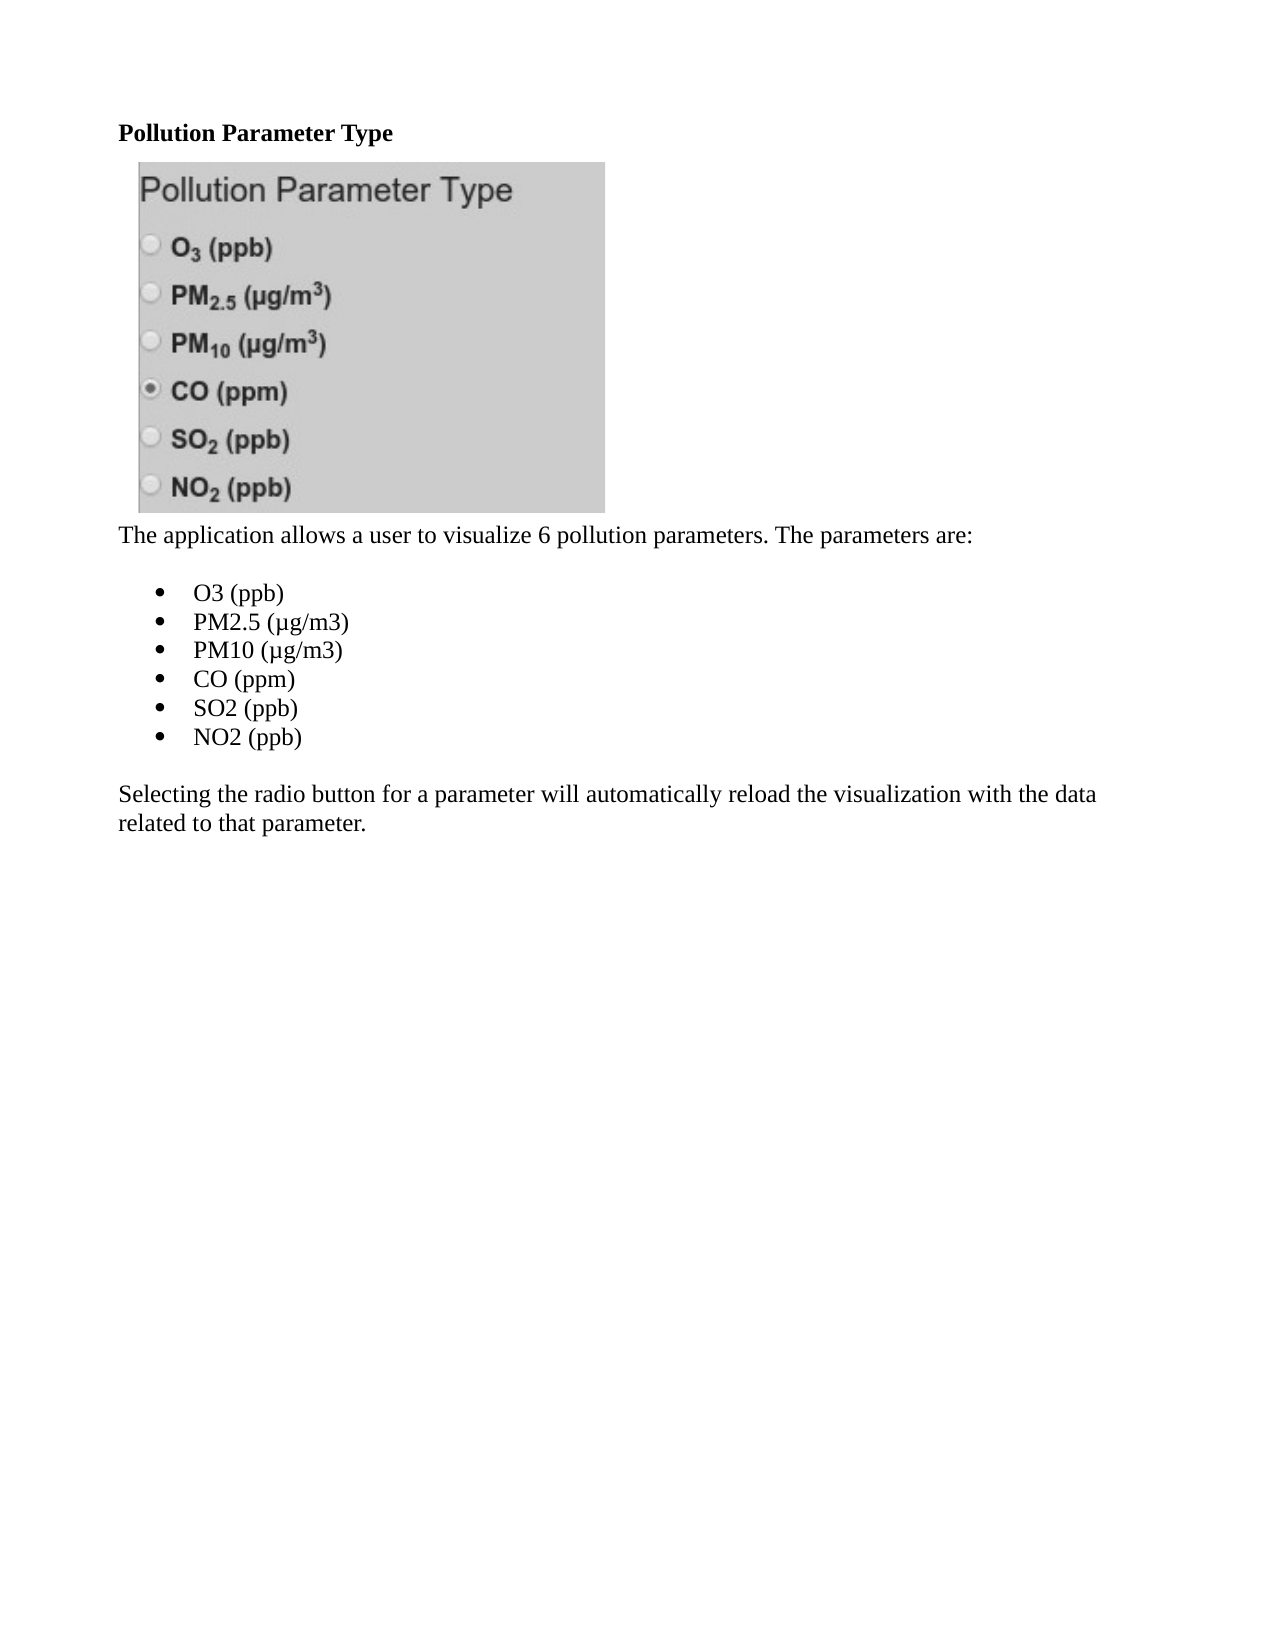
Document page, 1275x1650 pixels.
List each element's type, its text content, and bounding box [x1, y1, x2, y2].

picture [138, 162, 605, 513]
list NO2 (ppb) [156, 722, 1157, 751]
list PM10 (µg/m3) [156, 636, 1157, 664]
list CO (ppm) [156, 664, 1157, 693]
text Pollution Parameter Type [118, 118, 1157, 147]
list SO2 (ppb) [156, 693, 1157, 722]
list PM2.5 (µg/m3) [156, 607, 1157, 636]
list O3 (ppb) [156, 578, 1157, 607]
text The application allows a user to visualize 6 pollution parameters. The parameters are: [118, 521, 1157, 549]
text Selecting the radio button for a parameter will automatically reload the visualization with the data related to that parameter. [118, 779, 1157, 837]
